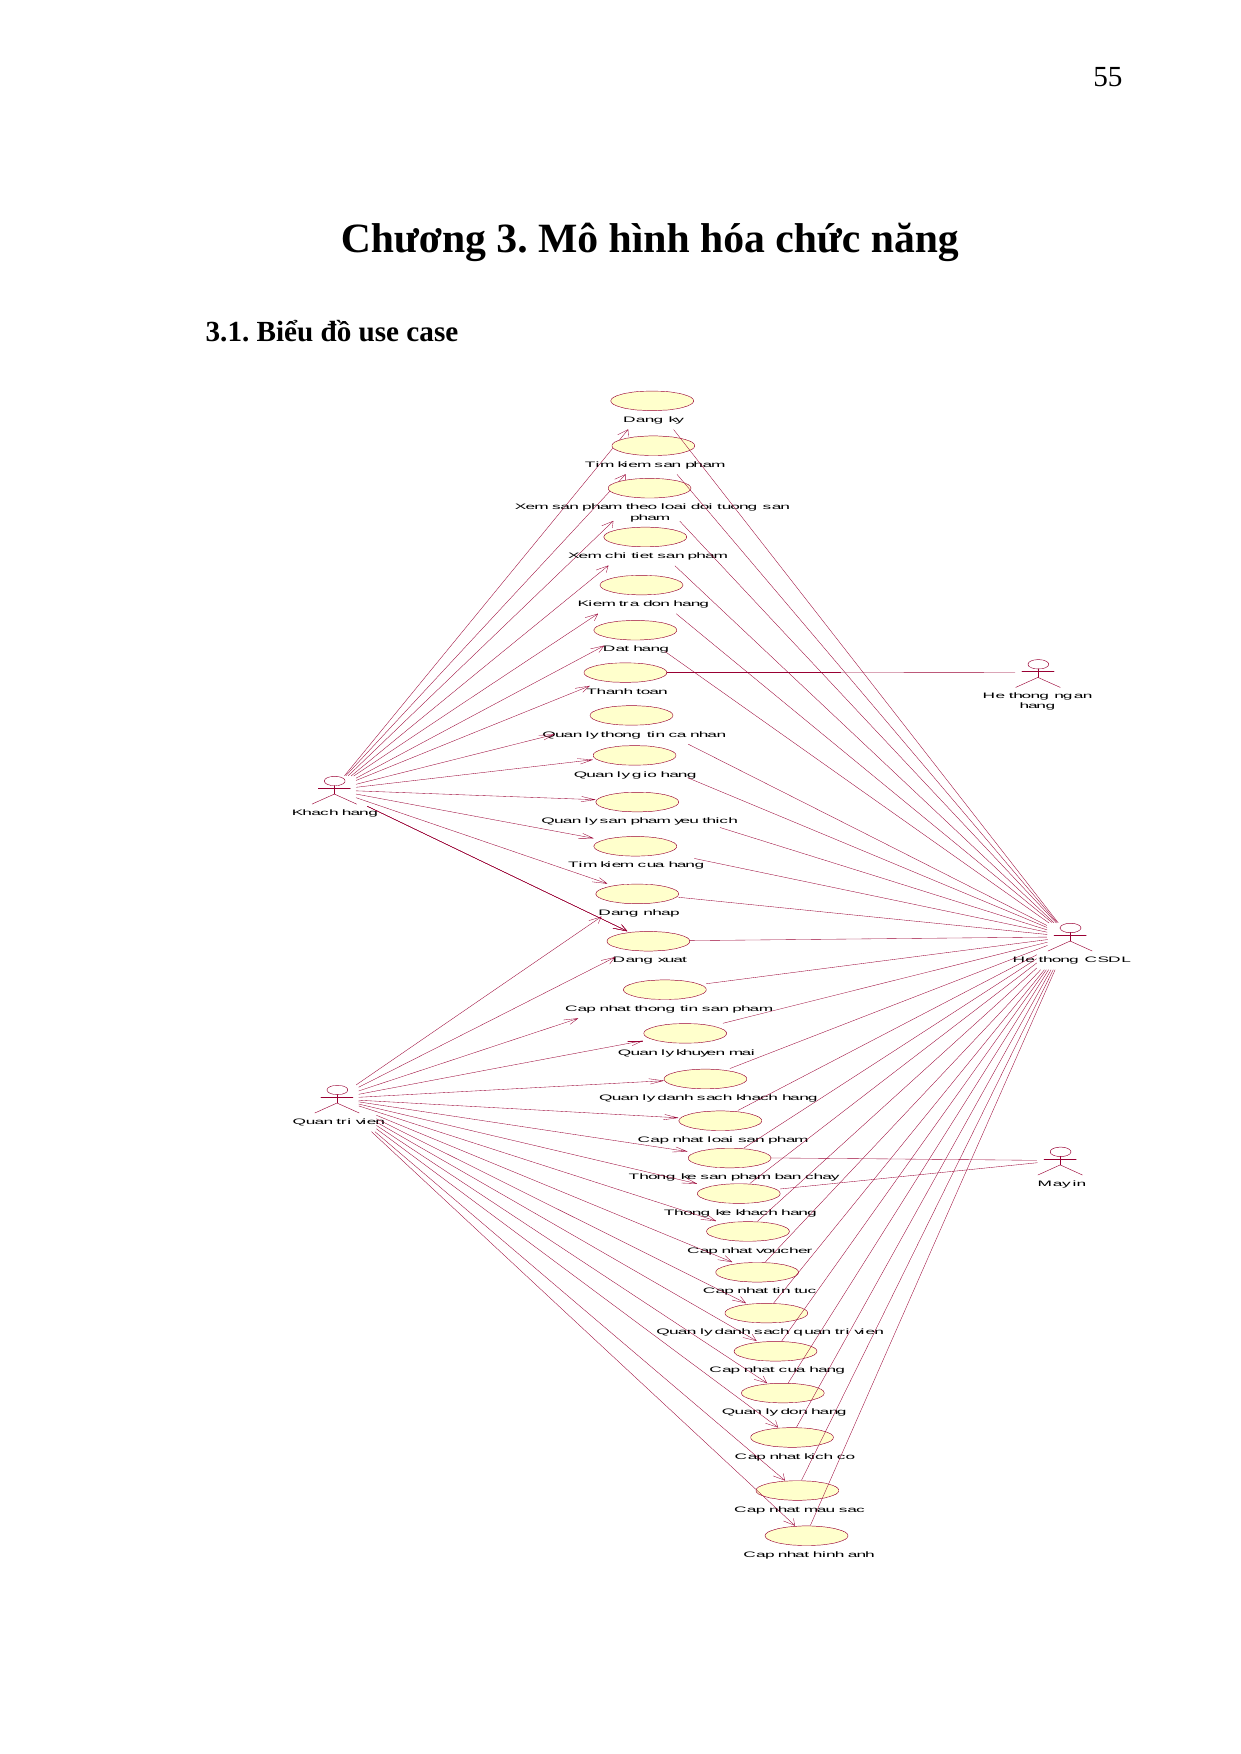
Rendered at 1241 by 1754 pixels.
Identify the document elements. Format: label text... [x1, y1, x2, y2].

subtitle Mô hình hóa chức năng [177, 213, 1122, 261]
subtitle Biểu đồ use case [205, 314, 1122, 348]
